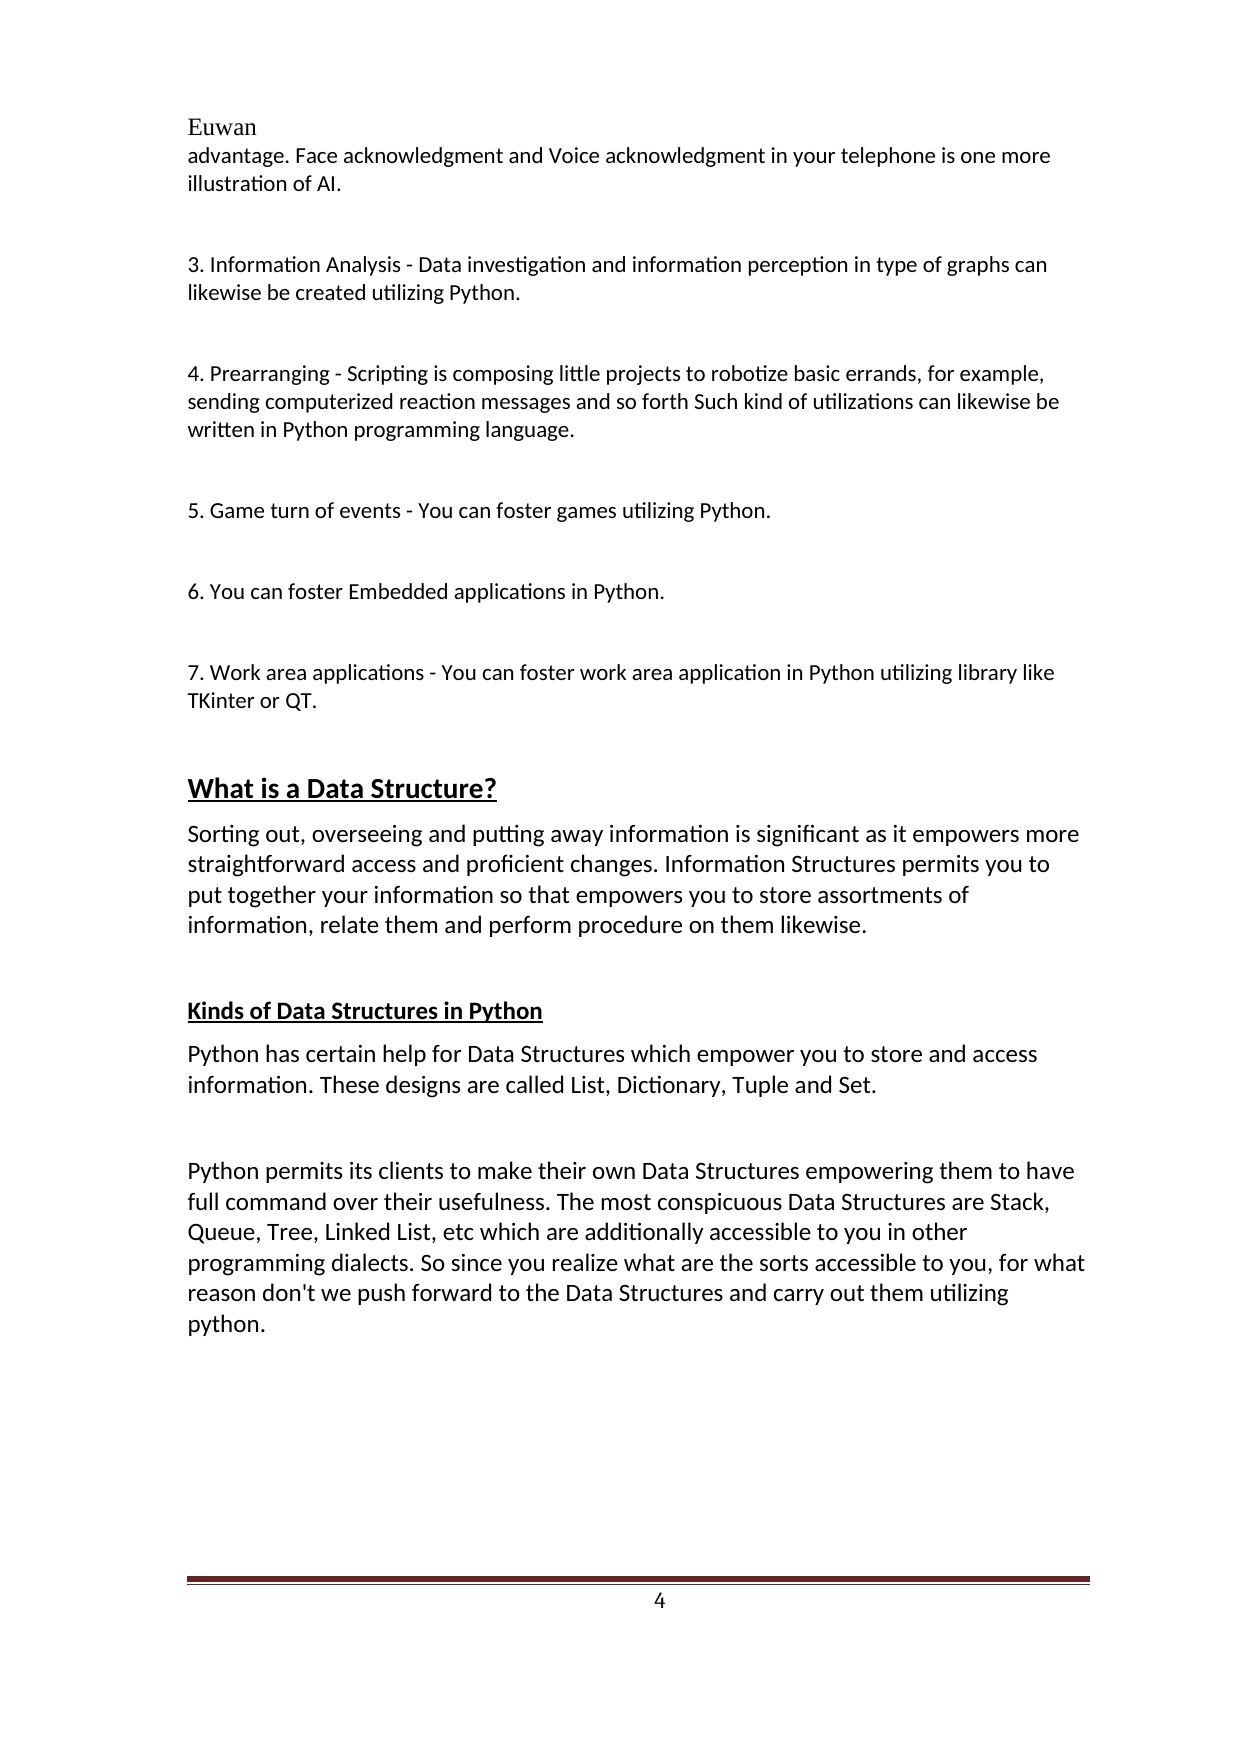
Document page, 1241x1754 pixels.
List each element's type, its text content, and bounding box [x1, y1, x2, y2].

text 3. Information Analysis - Data investigation and information perception in type of graphs can likewise be created utilizing Python. [187, 250, 1090, 306]
text Python permits its clients to make their own Data Structures empowering them to have full command over their usefulness. The most conspicuous Data Structures are Stack, Queue, Tree, Linked List, etc which are additionally accessible to you in other programming dialects. So since you realize what are the sorts accessible to you, for what reason don't we push forward to the Data Structures and carry out them utilizing python. [187, 1155, 1090, 1338]
text Sorting out, overseeing and putting away information is significant as it empowers more straightforward access and proficient changes. Information Structures permits you to put together your information so that empowers you to store assortments of information, relate them and perform procedure on them likewise. [187, 818, 1090, 940]
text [187, 141, 1090, 197]
text 7. Work area applications - You can foster work area application in Python utilizing library like TKinter or QT. [187, 658, 1090, 714]
text 4. Prearranging - Scripting is composing little projects to robotize basic errands, for example, sending computerized reaction messages and so forth Such kind of utilizations can likewise be written in Python programming language. [187, 359, 1090, 443]
text Python has certain help for Data Structures which empower you to store and access information. These designs are called List, Dictionary, Tuple and Set. [187, 1038, 1090, 1099]
text 5. Game turn of events - You can foster games utilizing Python. [187, 496, 1090, 524]
text Kinds of Data Structures in Python [187, 996, 1090, 1026]
text 6. You can foster Embedded applications in Python. [187, 577, 1090, 605]
text What is a Data Structure? [187, 770, 1090, 805]
